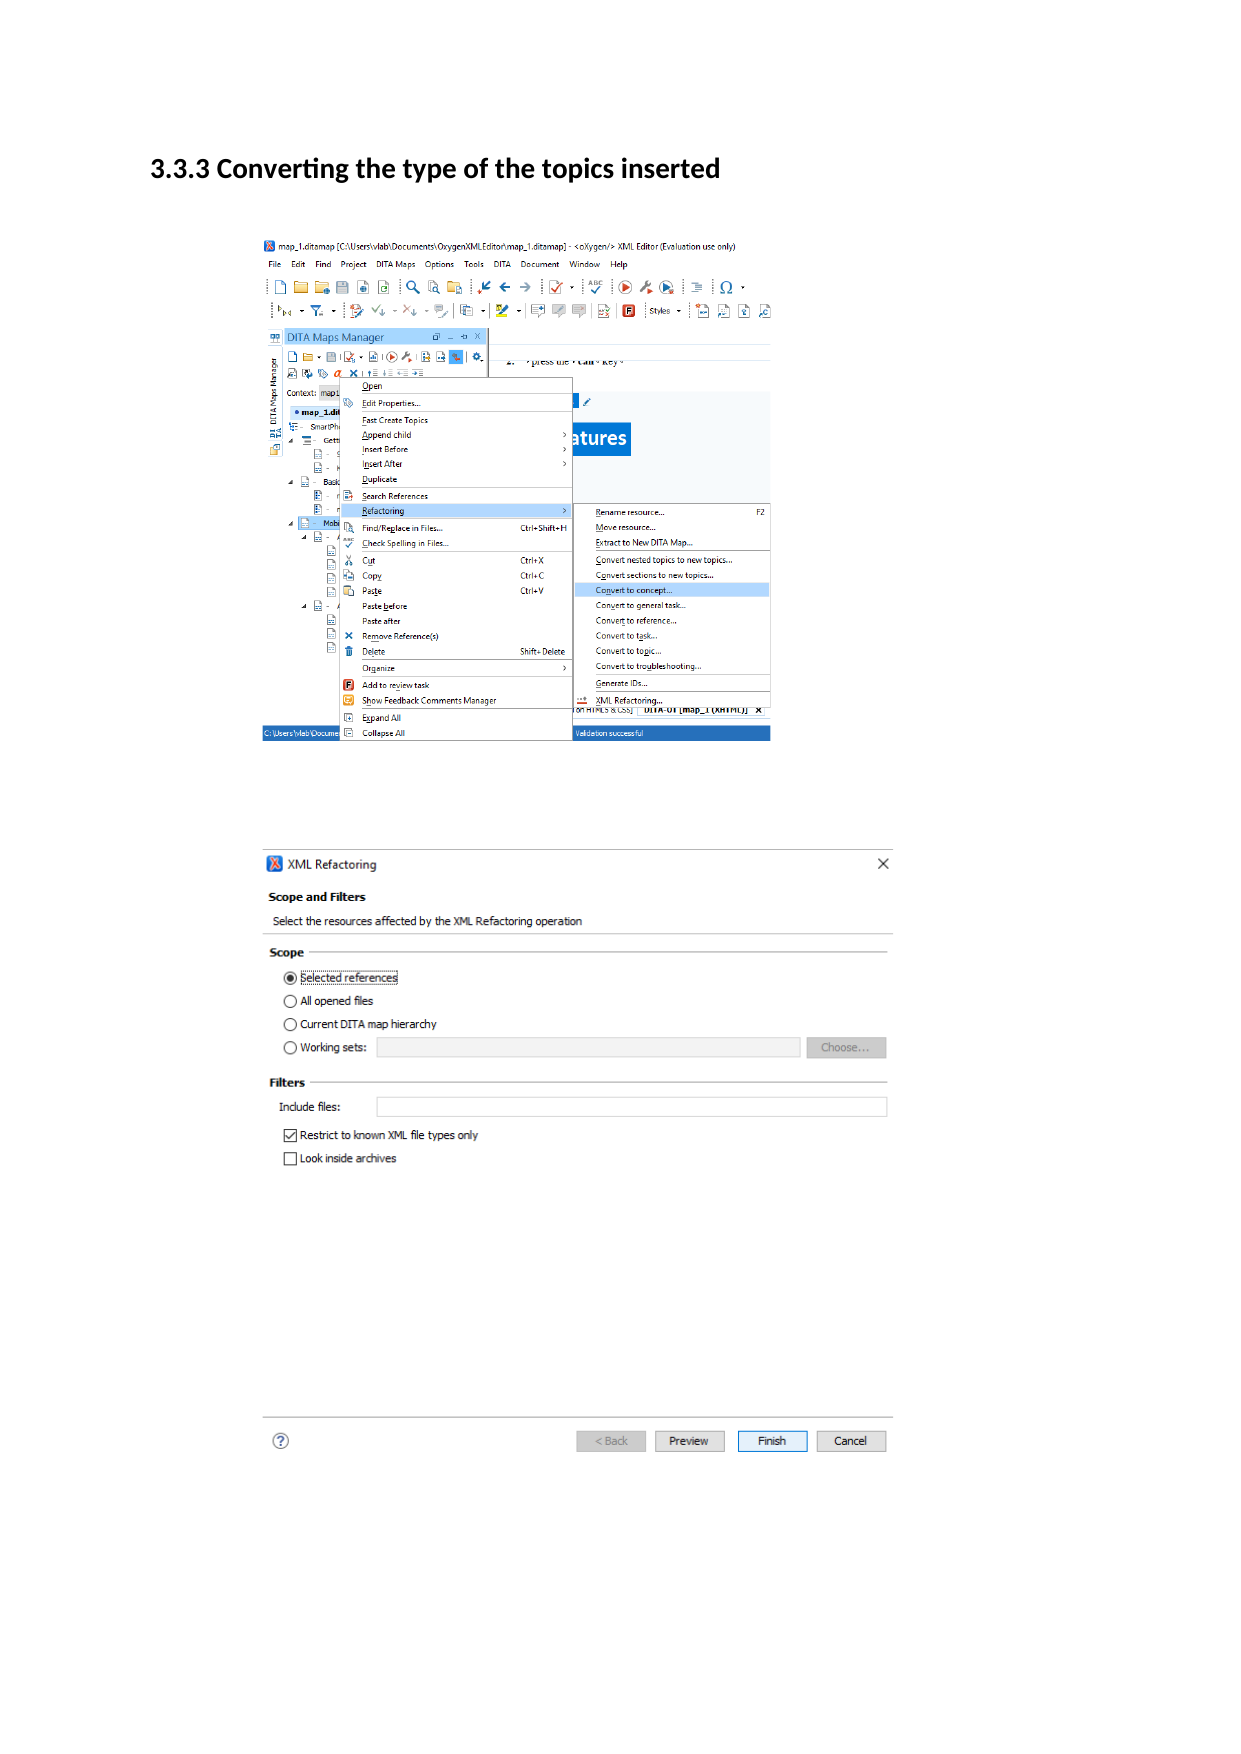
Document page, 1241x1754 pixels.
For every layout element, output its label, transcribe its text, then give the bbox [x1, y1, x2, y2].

picture [262, 239, 771, 741]
picture [262, 849, 894, 1464]
subtitle 3.3.3 Converting the type of the topics inserted [150, 150, 1090, 186]
